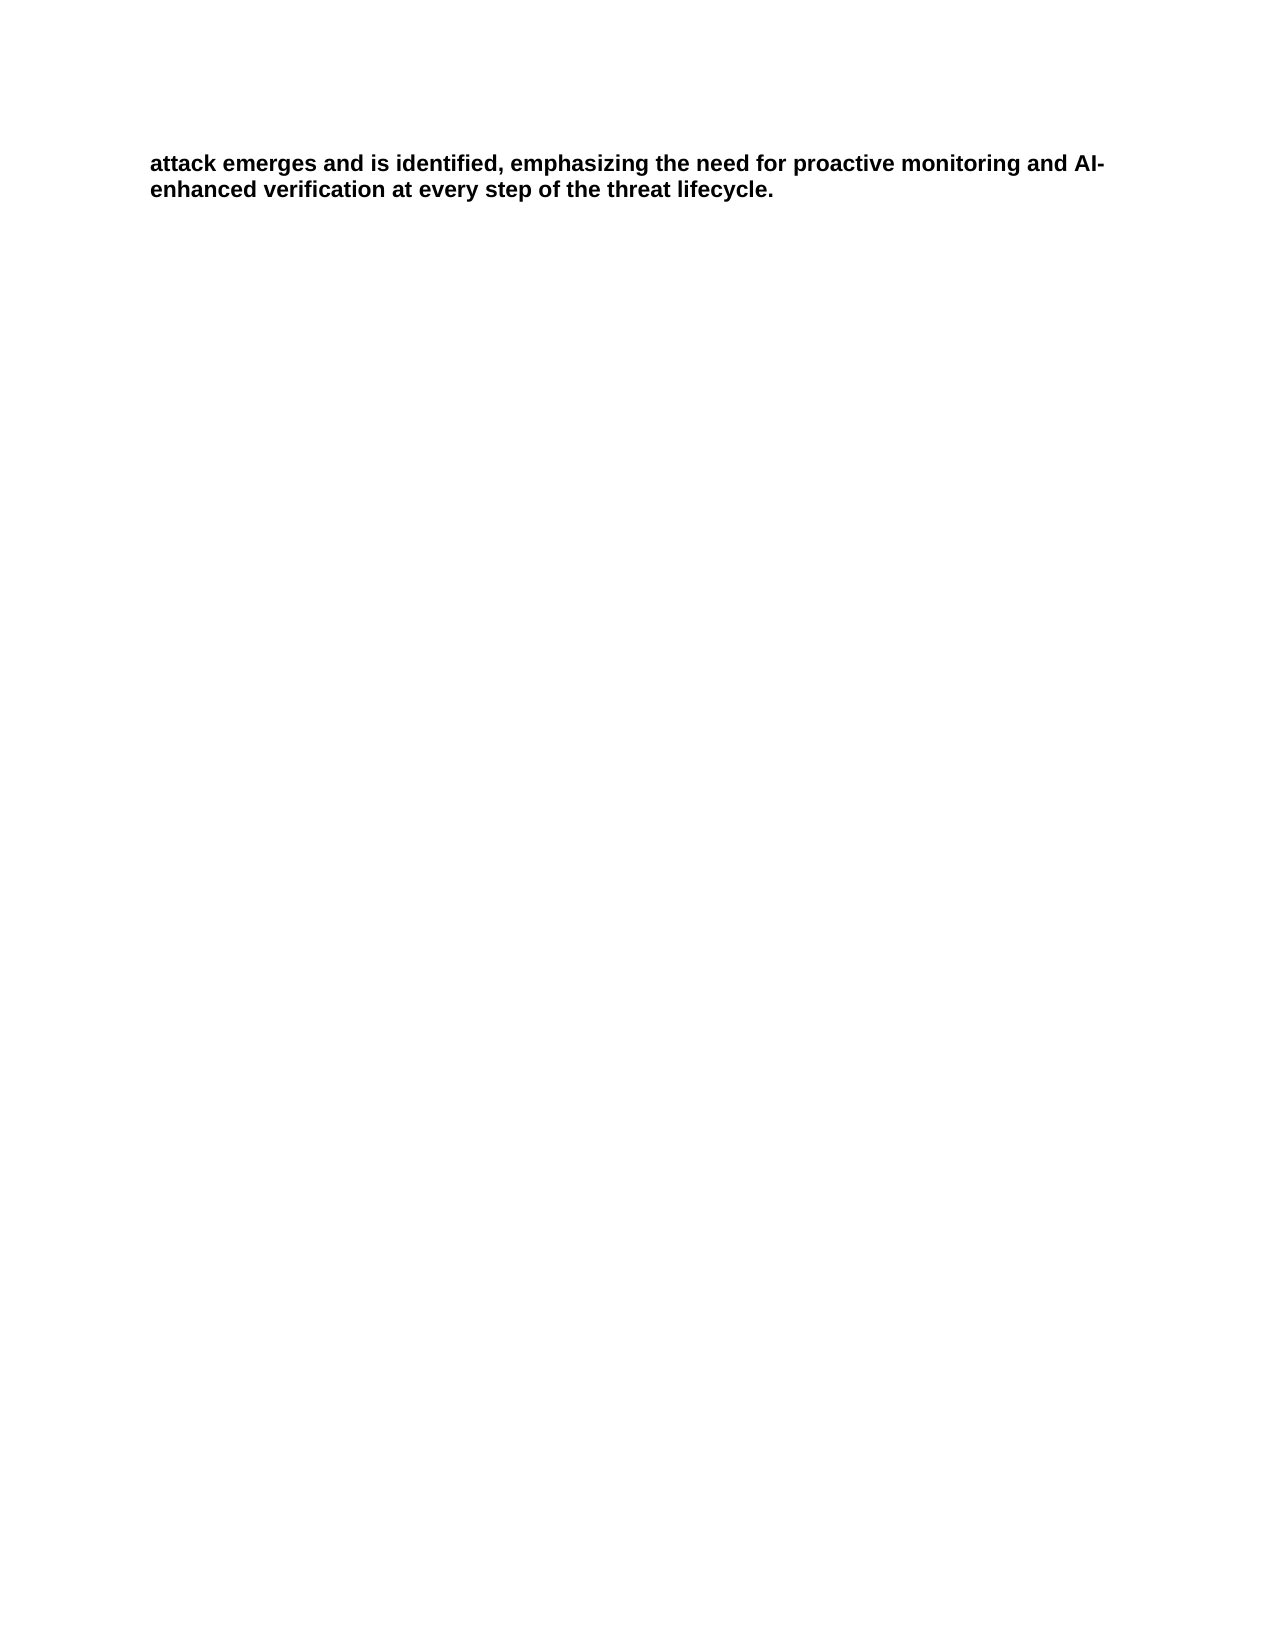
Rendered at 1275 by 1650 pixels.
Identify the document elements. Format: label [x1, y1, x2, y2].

text [150, 150, 1125, 203]
